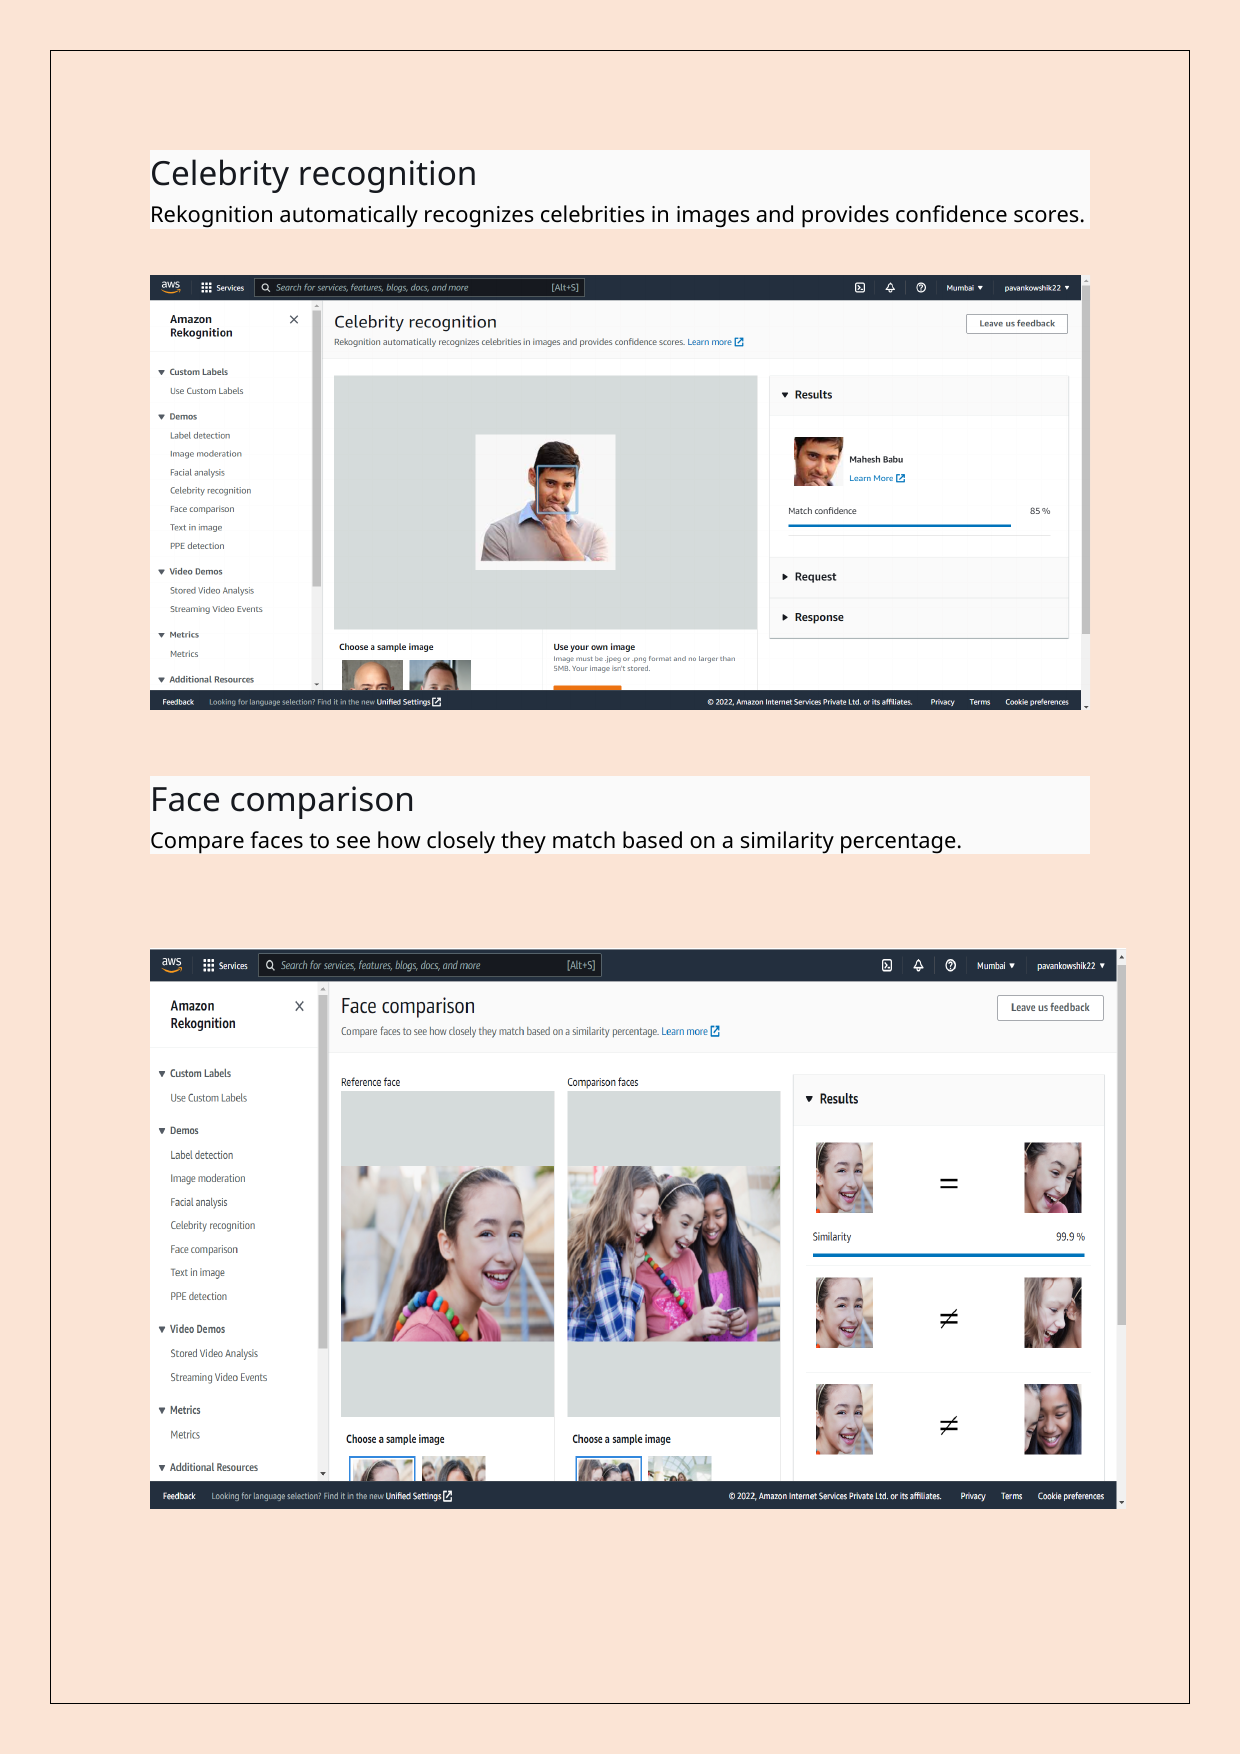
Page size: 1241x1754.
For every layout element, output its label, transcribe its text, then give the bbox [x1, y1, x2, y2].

picture [150, 275, 1091, 710]
text Compare faces to see how closely they match based on a similarity percentage. [150, 825, 1090, 854]
text Rekognition automatically recognizes celebrities in images and provides confidence scores. [150, 199, 1090, 229]
picture [150, 948, 1127, 1509]
subtitle Celebrity recognition [150, 150, 1090, 195]
subtitle Face comparison [150, 776, 1090, 821]
